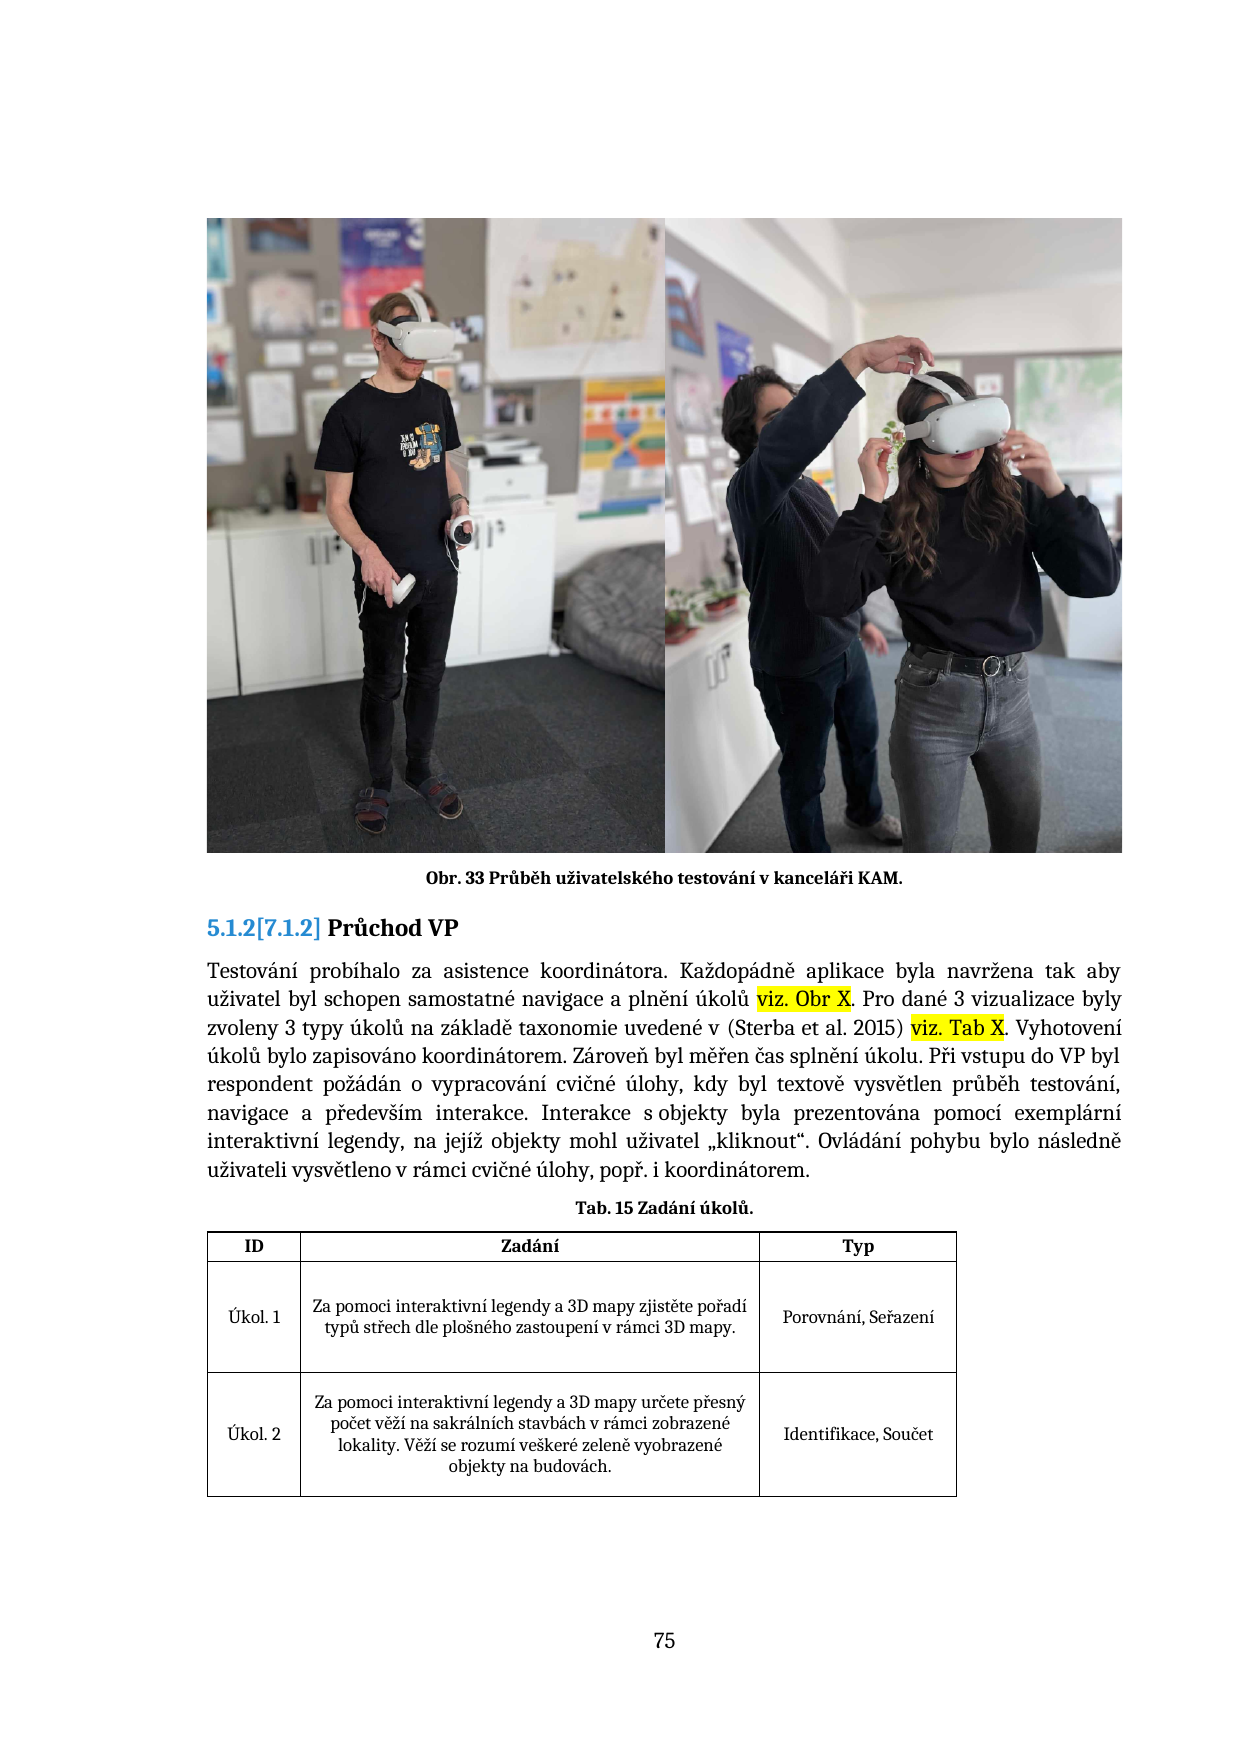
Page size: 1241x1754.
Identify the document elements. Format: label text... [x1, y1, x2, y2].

table_header Zadání [301, 1233, 759, 1261]
table_header Typ [760, 1233, 956, 1261]
table_cell Úkol. 2 [208, 1373, 300, 1496]
text Testování probíhalo za asistence koordinátora. Každopádně aplikace byla navržena tak aby uživatel byl schopen samostatné navigace a plnění úkolů viz. Obr X. Pro dané 3 vizualizace byly zvoleny 3 typy úkolů na základě taxonomie uvedené v (Sterba et al. 2015) viz. Tab X. Vyhotovení úkolů bylo zapisováno koordinátorem. Zároveň byl měřen čas splnění úkolu. Při vstupu do VP byl respondent požádán o vypracování cvičné úlohy, kdy byl textově vysvětlen průběh testování, navigace a především interakce. Interakce s objekty byla prezentována pomocí exemplární interaktivní legendy, na jejíž objekty mohl uživatel „kliknout“. Ovládání pohybu bylo následně uživateli vysvětleno v rámci cvičné úlohy, popř. i koordinátorem. [207, 957, 1122, 1183]
table_cell Za pomoci interaktivní legendy a 3D mapy zjistěte pořadí typů střech dle plošného zastoupení v rámci 3D mapy. [301, 1262, 759, 1372]
table_cell Za pomoci interaktivní legendy a 3D mapy určete přesný počet věží na sakrálních stavbách v rámci zobrazené lokality. Věží se rozumí veškeré zeleně vyobrazené objekty na budovách. [301, 1373, 759, 1496]
subtitle Průchod VP [207, 914, 1122, 943]
picture [206, 218, 1123, 853]
table_cell Porovnání, Seřazení [760, 1262, 956, 1372]
text Tab. 15 Zadání úkolů. [207, 1197, 1122, 1219]
table_cell Identifikace, Součet [760, 1373, 956, 1496]
table_header ID [208, 1233, 300, 1261]
table_cell Úkol. 1 [208, 1262, 300, 1372]
